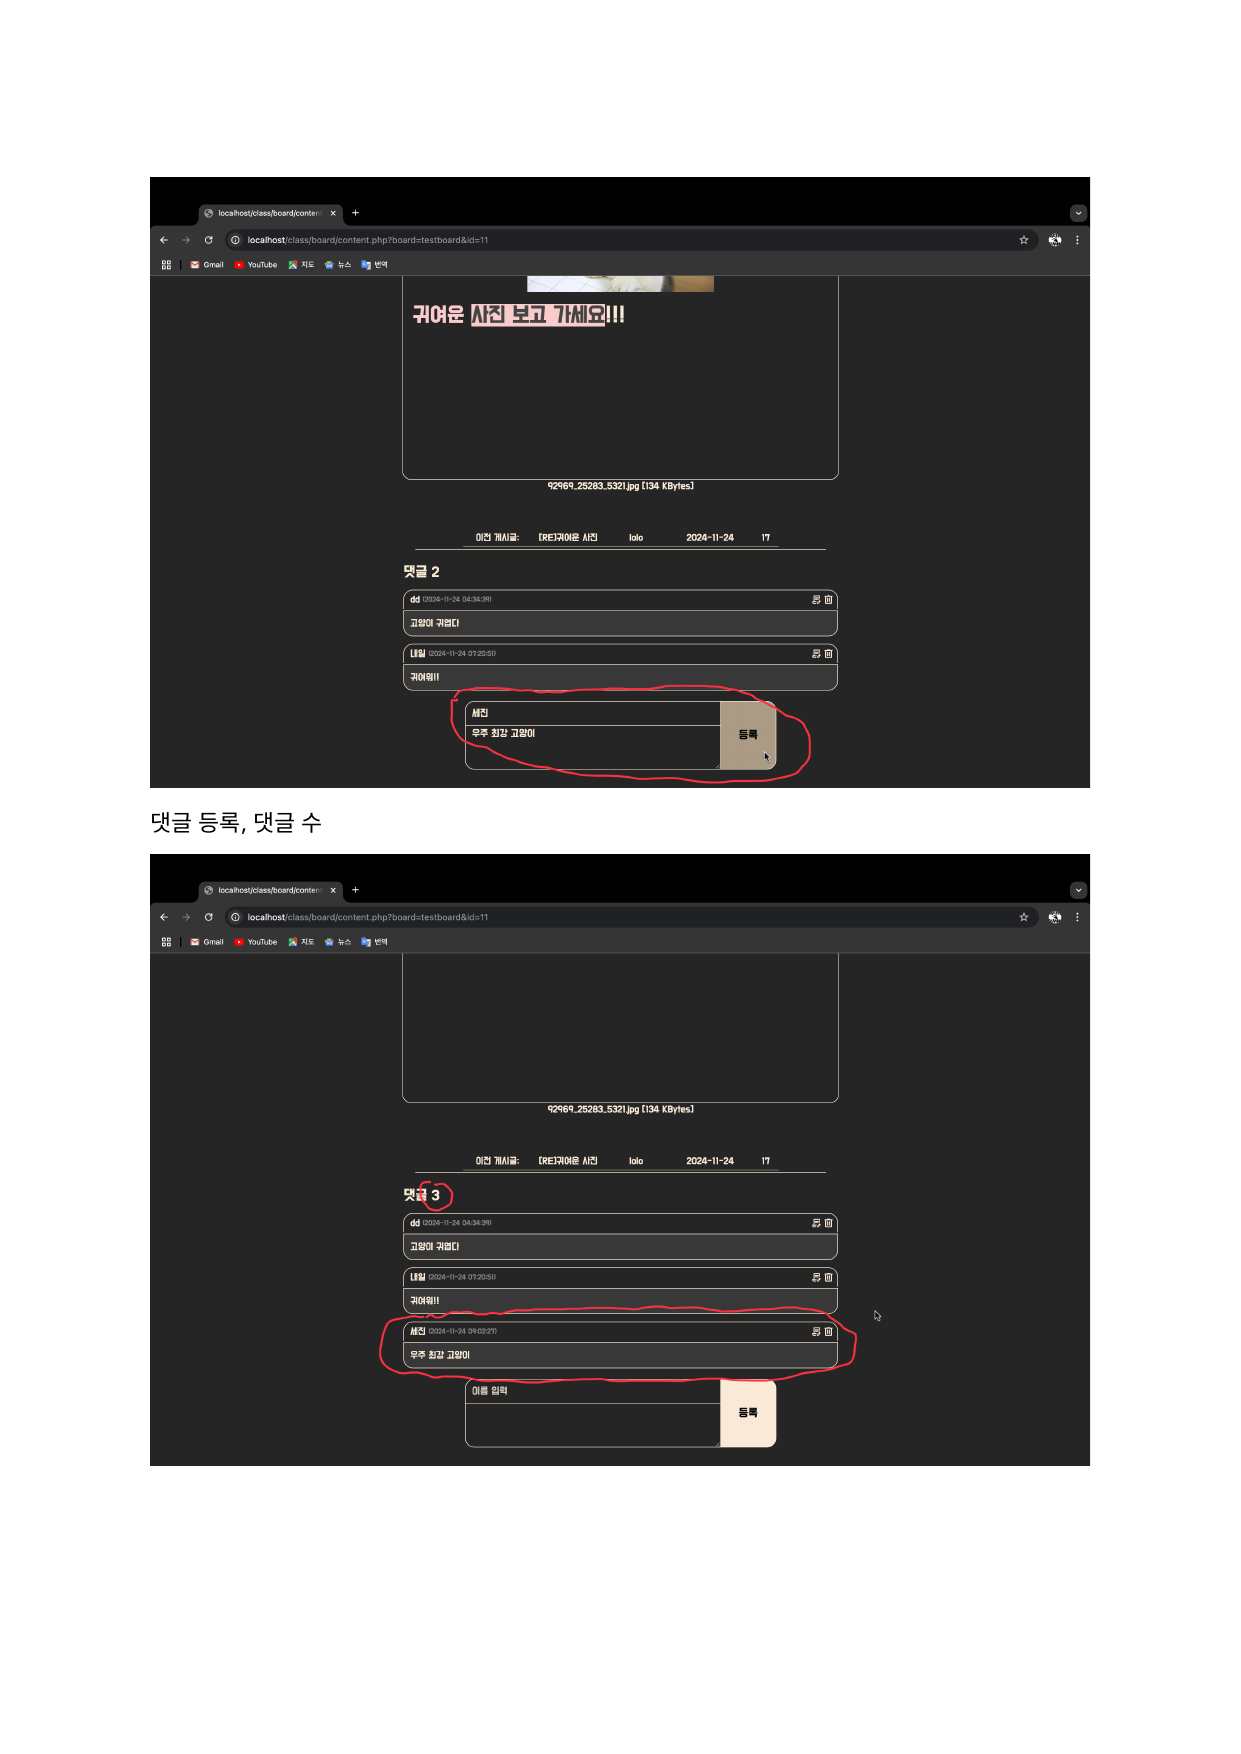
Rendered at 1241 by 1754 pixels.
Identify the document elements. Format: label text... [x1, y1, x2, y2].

picture [150, 177, 1091, 788]
picture [150, 854, 1091, 1466]
text 댓글 등록, 댓글 수 [150, 804, 1090, 838]
